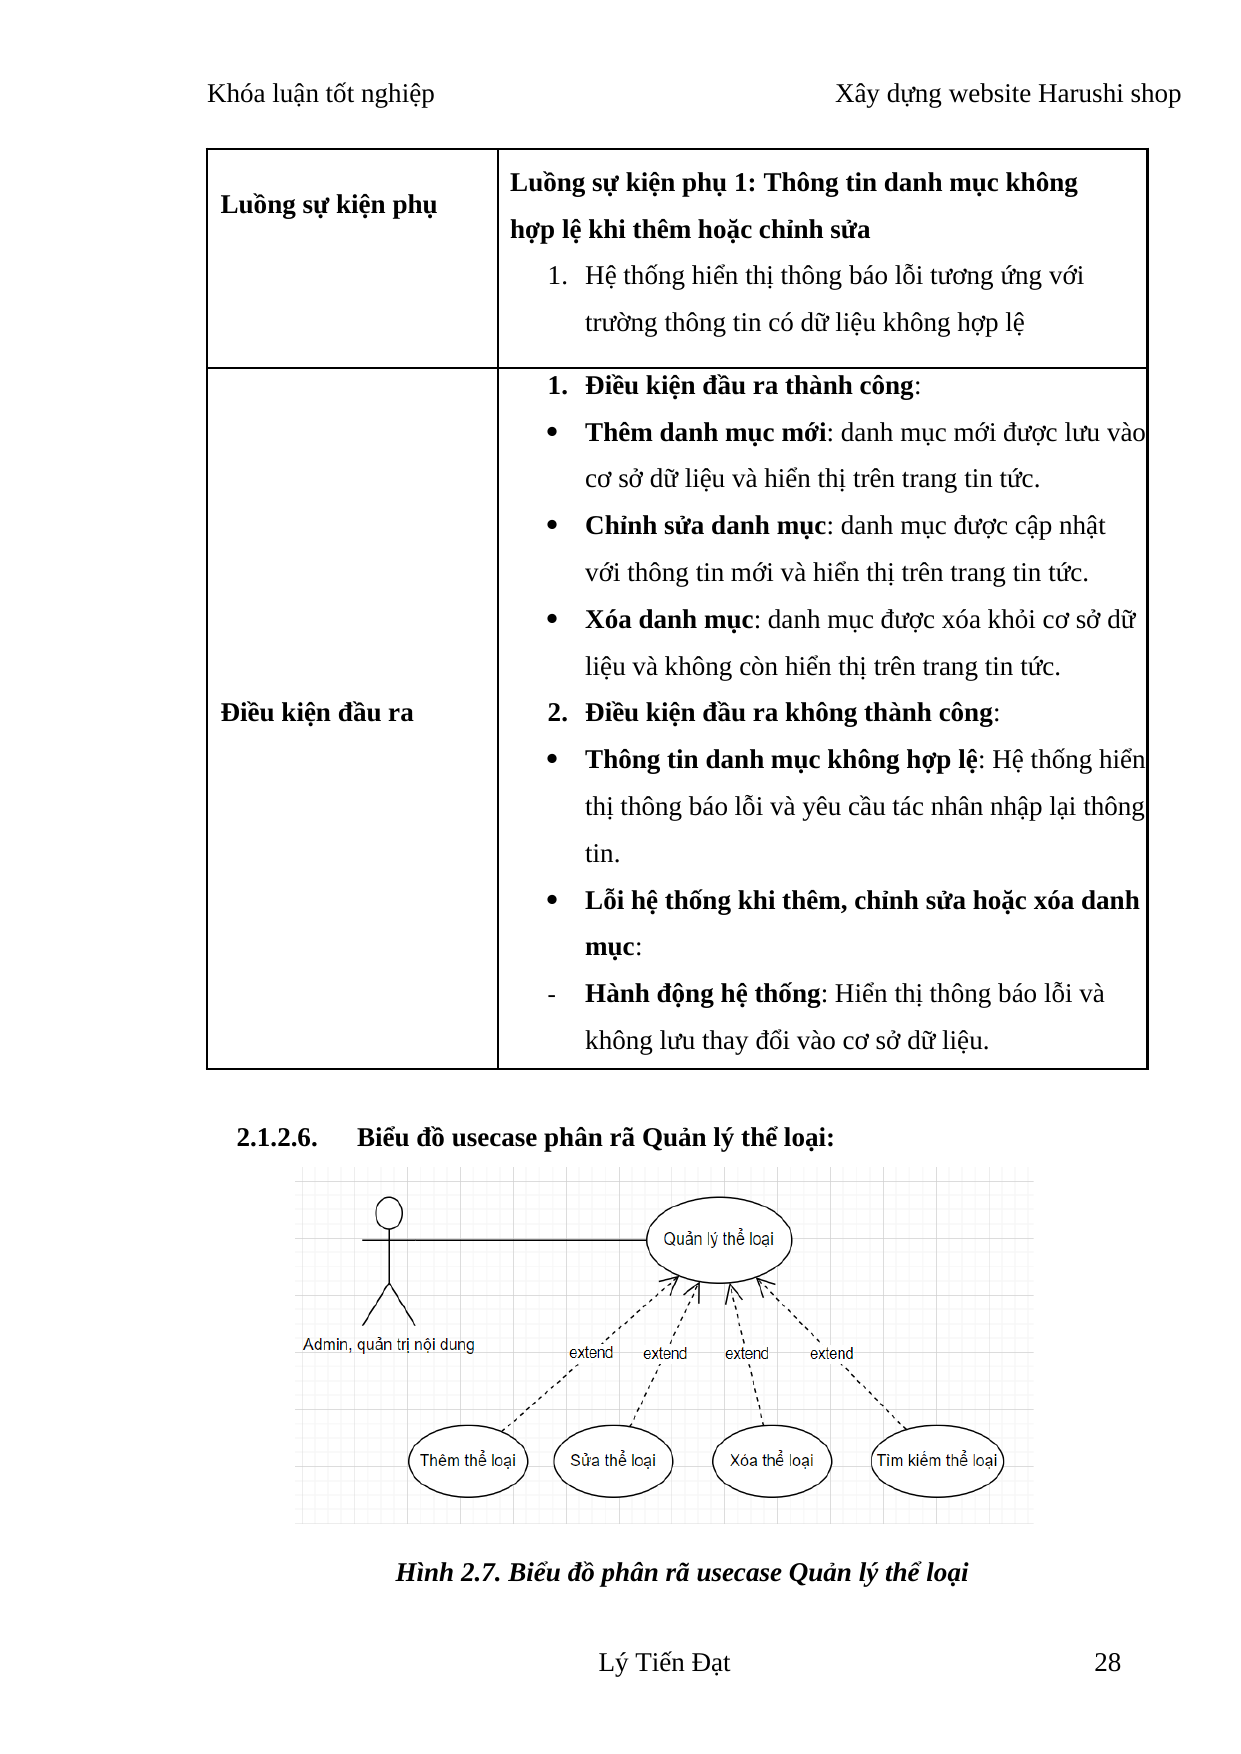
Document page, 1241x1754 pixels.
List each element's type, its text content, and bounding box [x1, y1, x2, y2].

subtitle Biểu đồ usecase phân rã Quản lý thể loại: [236, 1121, 1122, 1152]
text Hình 2.7. Biểu đồ phân rã usecase Quản lý thể loại [244, 1556, 1122, 1587]
table_cell Luồng sự kiện phụ [208, 150, 497, 367]
table_cell Điều kiện đầu ra thành công: Thêm danh mục mới: danh mục mới được lưu vào cơ sở dữ liệu và hiển thị trên trang tin tức. Chỉnh sửa danh mục: danh mục được cập nhật với thông tin mới và hiển thị trên trang tin tức. Xóa danh mục: danh mục được xóa khỏi cơ sở dữ liệu và không còn hiển thị trên trang tin tức. Điều kiện đầu ra không thành công: Thông tin danh mục không hợp lệ: Hệ thống hiển thị thông báo lỗi và yêu cầu tác nhân nhập lại thông tin. Lỗi hệ thống khi thêm, chỉnh sửa hoặc xóa danh mục: Hành động hệ thống: Hiển thị thông báo lỗi và không lưu thay đổi vào cơ sở dữ liệu. [499, 369, 1146, 1068]
table_cell Luồng sự kiện phụ 1: Thông tin danh mục không hợp lệ khi thêm hoặc chỉnh sửa Hệ thống hiển thị thông báo lỗi tương ứng với trường thông tin có dữ liệu không hợp lệ [499, 150, 1146, 367]
table_cell Điều kiện đầu ra [208, 369, 497, 1068]
picture [295, 1167, 1034, 1524]
